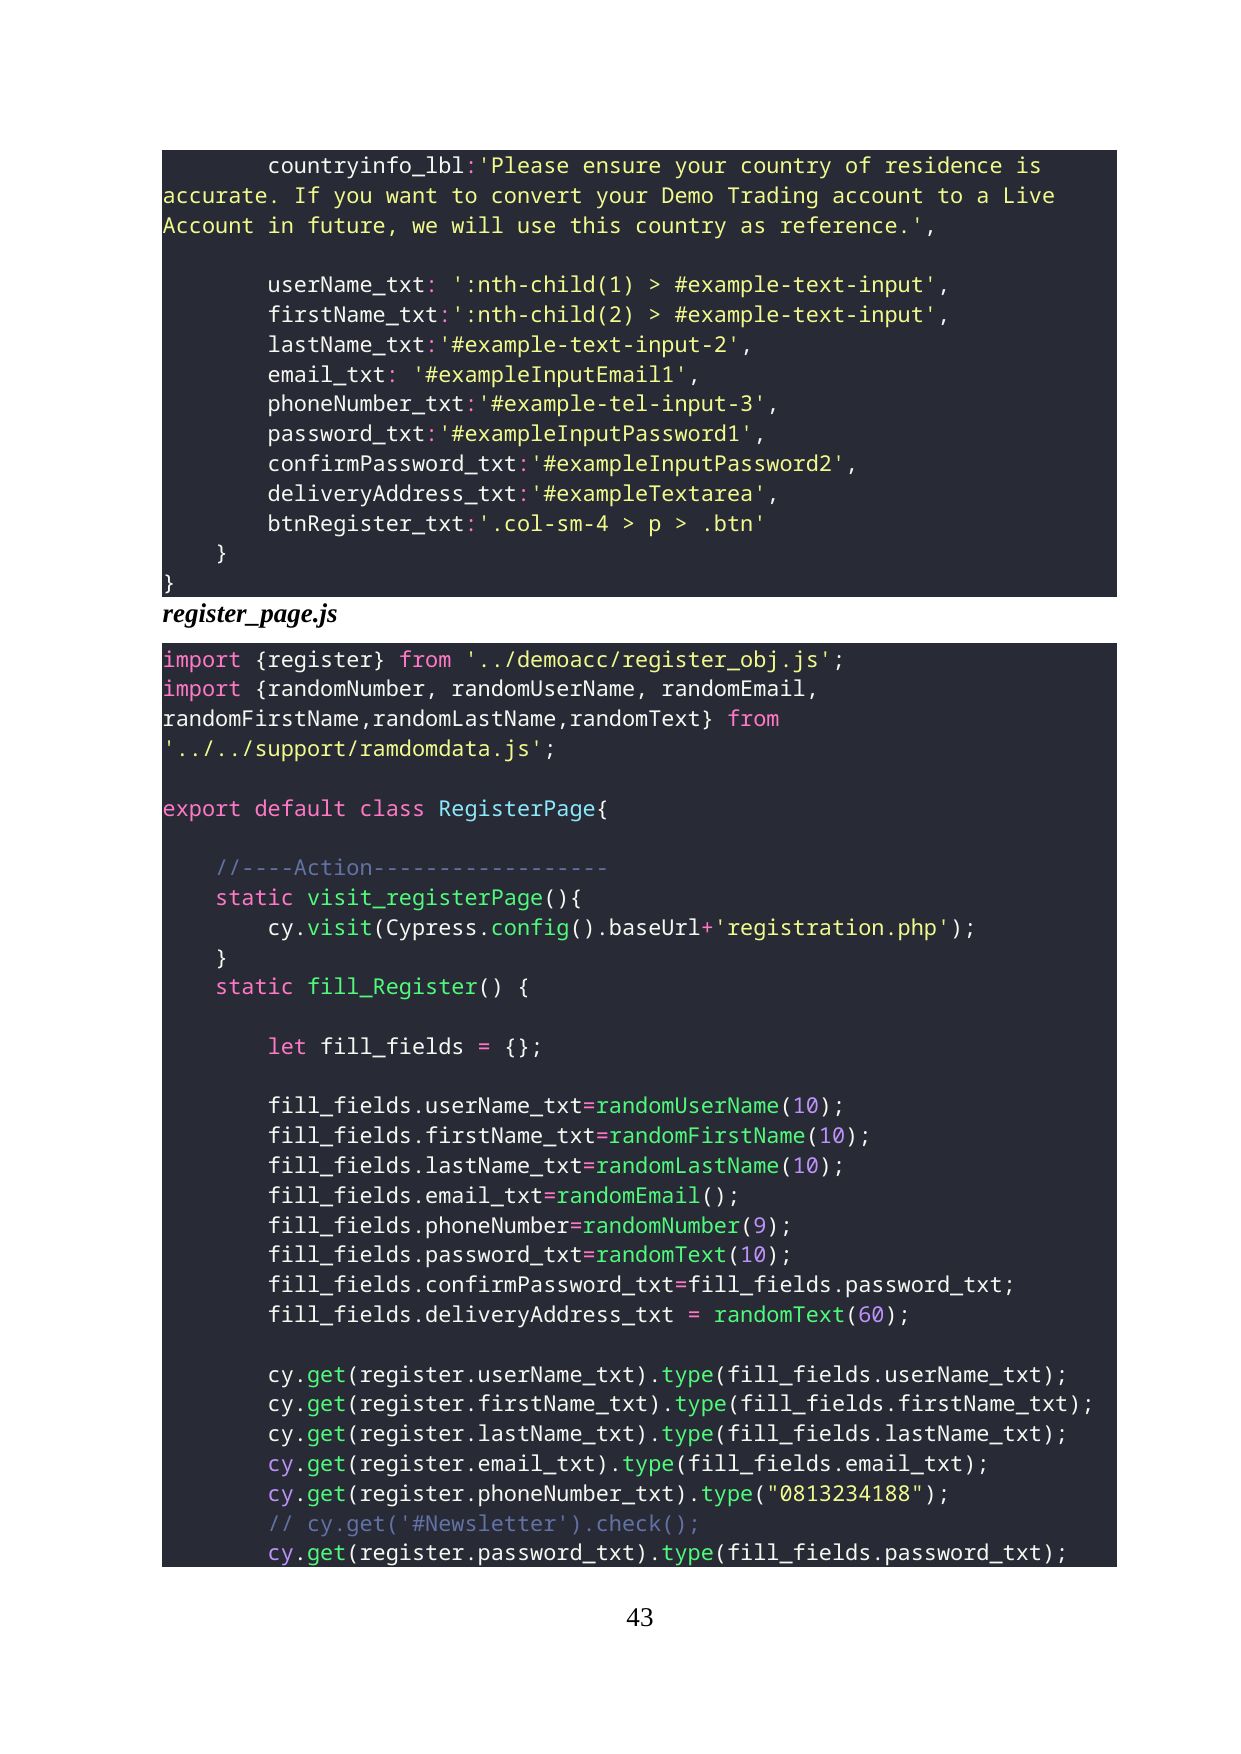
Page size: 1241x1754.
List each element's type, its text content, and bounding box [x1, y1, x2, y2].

text confirmPassword_txt:'#exampleInputPassword2', [162, 448, 1117, 478]
text static visit_registerPage(){ [162, 882, 1117, 912]
text deliveryAddress_txt:'#exampleTextarea', [162, 478, 1117, 507]
text cy.visit(Cypress.config().baseUrl+'registration.php'); [162, 912, 1117, 941]
text export default class RegisterPage{ [162, 792, 1117, 822]
text lastName_txt:'#example-text-input-2', [162, 329, 1117, 358]
text cy.get(register.userName_txt).type(fill_fields.userName_txt); [162, 1358, 1117, 1388]
text static fill_Register() { [162, 971, 1117, 1001]
text fill_fields.deliveryAddress_txt = randomText(60); [162, 1299, 1117, 1329]
text fill_fields.password_txt=randomText(10); [162, 1239, 1117, 1269]
text fill_fields.phoneNumber=randomNumber(9); [162, 1209, 1117, 1239]
text countryinfo_lbl:'Please ensure your country of residence is accurate. If you want to convert your Demo Trading account to a Live Account in future, we will use this country as reference.', [162, 150, 1117, 239]
text //----Action------------------ [162, 852, 1117, 882]
text fill_fields.userName_txt=randomUserName(10); [162, 1090, 1117, 1120]
text cy.get(register.phoneNumber_txt).type("0813234188"); [162, 1478, 1117, 1507]
text cy.get(register.firstName_txt).type(fill_fields.firstName_txt); [162, 1388, 1117, 1418]
text let fill_fields = {}; [162, 1031, 1117, 1061]
text fill_fields.firstName_txt=randomFirstName(10); [162, 1120, 1117, 1150]
text } [162, 941, 1117, 971]
text // cy.get('#Newsletter').check(); [162, 1507, 1117, 1537]
text } [162, 537, 1117, 567]
text btnRegister_txt:'.col-sm-4 > p > .btn' [162, 507, 1117, 537]
text email_txt: '#exampleInputEmail1', [162, 358, 1117, 388]
text password_txt:'#exampleInputPassword1', [162, 418, 1117, 448]
text import {randomNumber, randomUserName, randomEmail, randomFirstName,randomLastName,randomText} from '../../support/ramdomdata.js'; [162, 673, 1117, 763]
text fill_fields.email_txt=randomEmail(); [162, 1180, 1117, 1209]
text cy.get(register.password_txt).type(fill_fields.password_txt); [162, 1537, 1117, 1567]
text register_page.js [162, 597, 1117, 628]
text userName_txt: ':nth-child(1) > #example-text-input', [162, 269, 1117, 299]
text firstName_txt:':nth-child(2) > #example-text-input', [162, 299, 1117, 329]
text fill_fields.lastName_txt=randomLastName(10); [162, 1150, 1117, 1180]
text fill_fields.confirmPassword_txt=fill_fields.password_txt; [162, 1269, 1117, 1299]
text cy.get(register.email_txt).type(fill_fields.email_txt); [162, 1448, 1117, 1478]
text phoneNumber_txt:'#example-tel-input-3', [162, 388, 1117, 418]
text import {register} from '../demoacc/register_obj.js'; [162, 643, 1117, 673]
text } [162, 567, 1117, 597]
text cy.get(register.lastName_txt).type(fill_fields.lastName_txt); [162, 1418, 1117, 1448]
